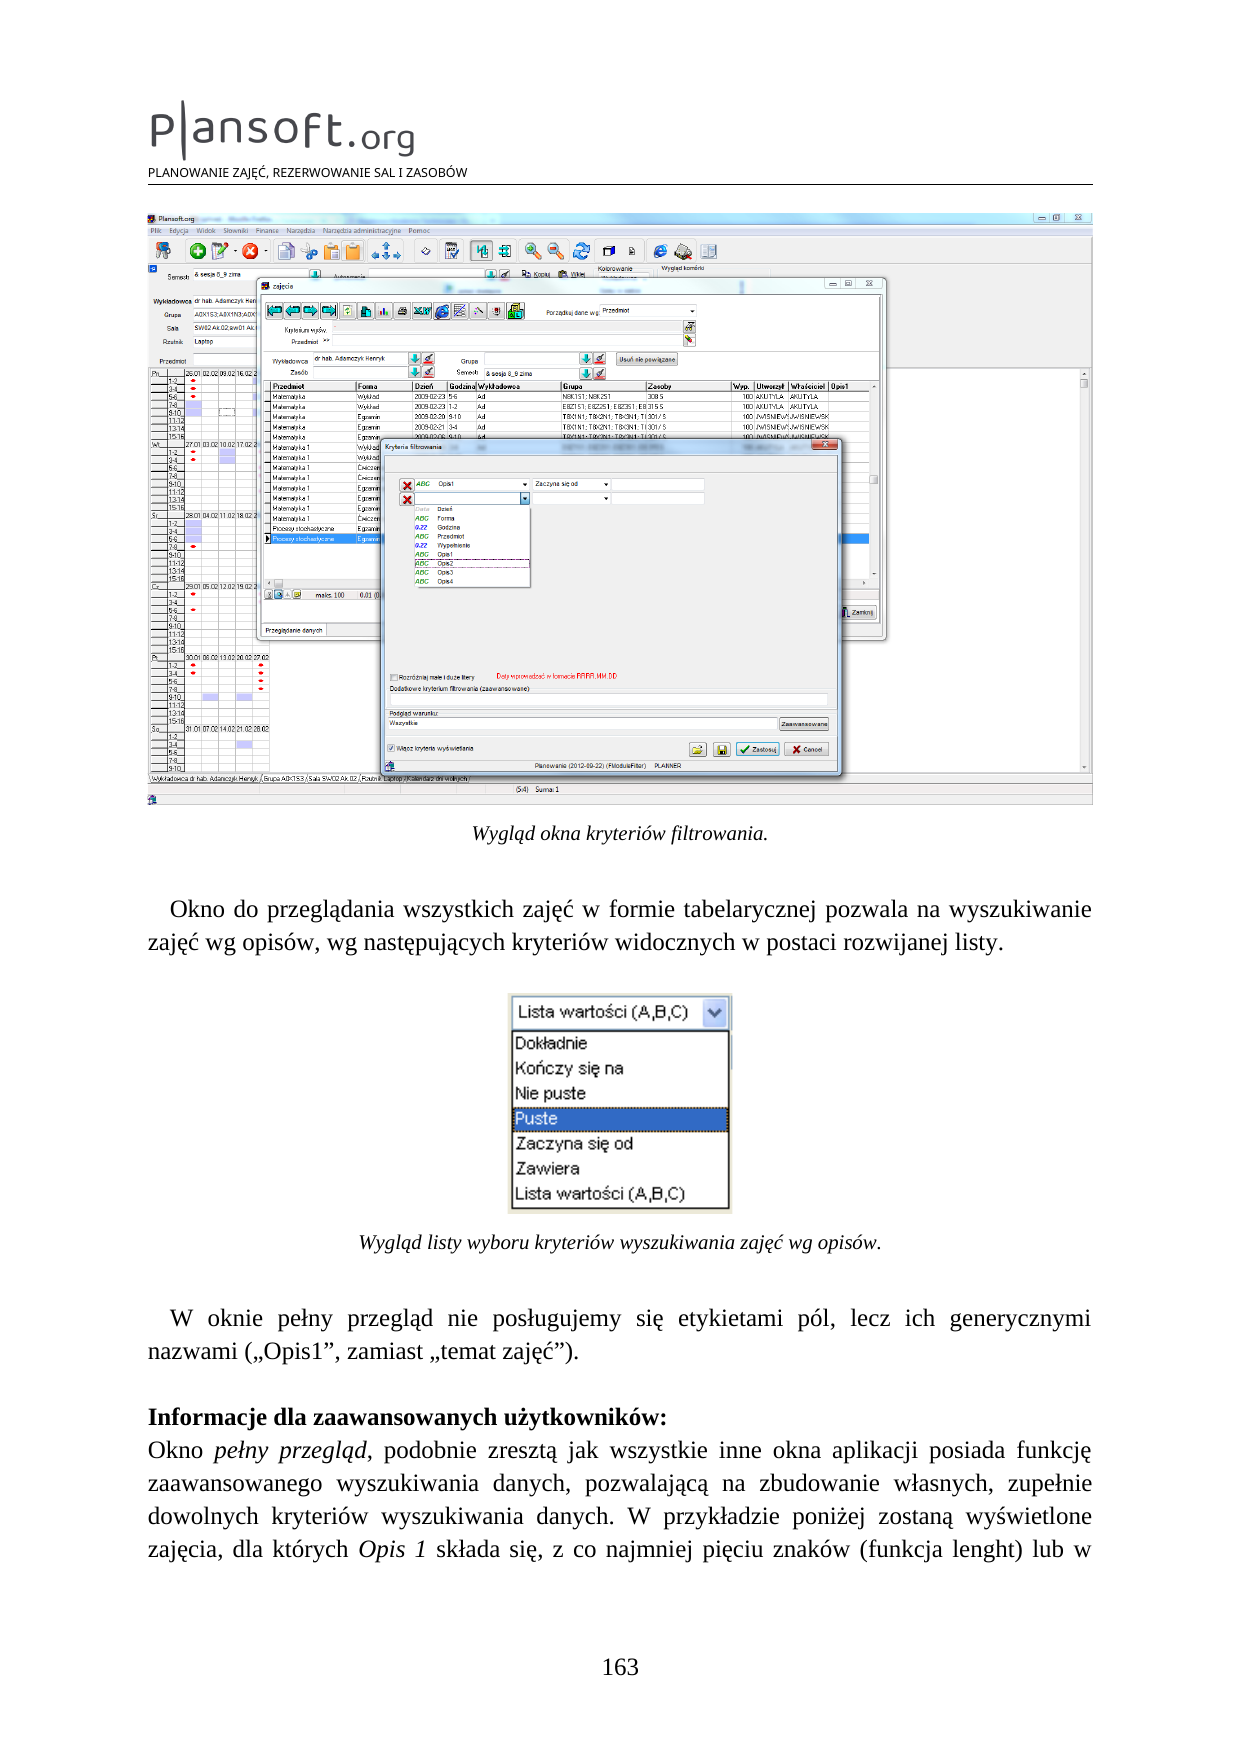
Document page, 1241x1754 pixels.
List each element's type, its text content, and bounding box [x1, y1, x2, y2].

picture [147, 73, 418, 165]
text Wygląd okna kryteriów filtrowania. [148, 821, 1093, 845]
text W oknie pełny przegląd nie posługujemy się etykietami pól, lecz ich generycznymi nazwami („Opis1”, zamiast „temat zajęć”). [148, 1303, 1093, 1365]
text Wygląd listy wyboru kryteriów wyszukiwania zajęć wg opisów. [148, 1230, 1093, 1254]
picture [507, 993, 733, 1214]
text Informacje dla zaawansowanych użytkowników: [148, 1402, 1093, 1431]
picture [147, 213, 1093, 805]
text Okno do przeglądania wszystkich zajęć w formie tabelarycznej pozwala na wyszukiwanie zajęć wg opisów, wg następujących kryteriów widocznych w postaci rozwijanej listy. [148, 894, 1093, 956]
